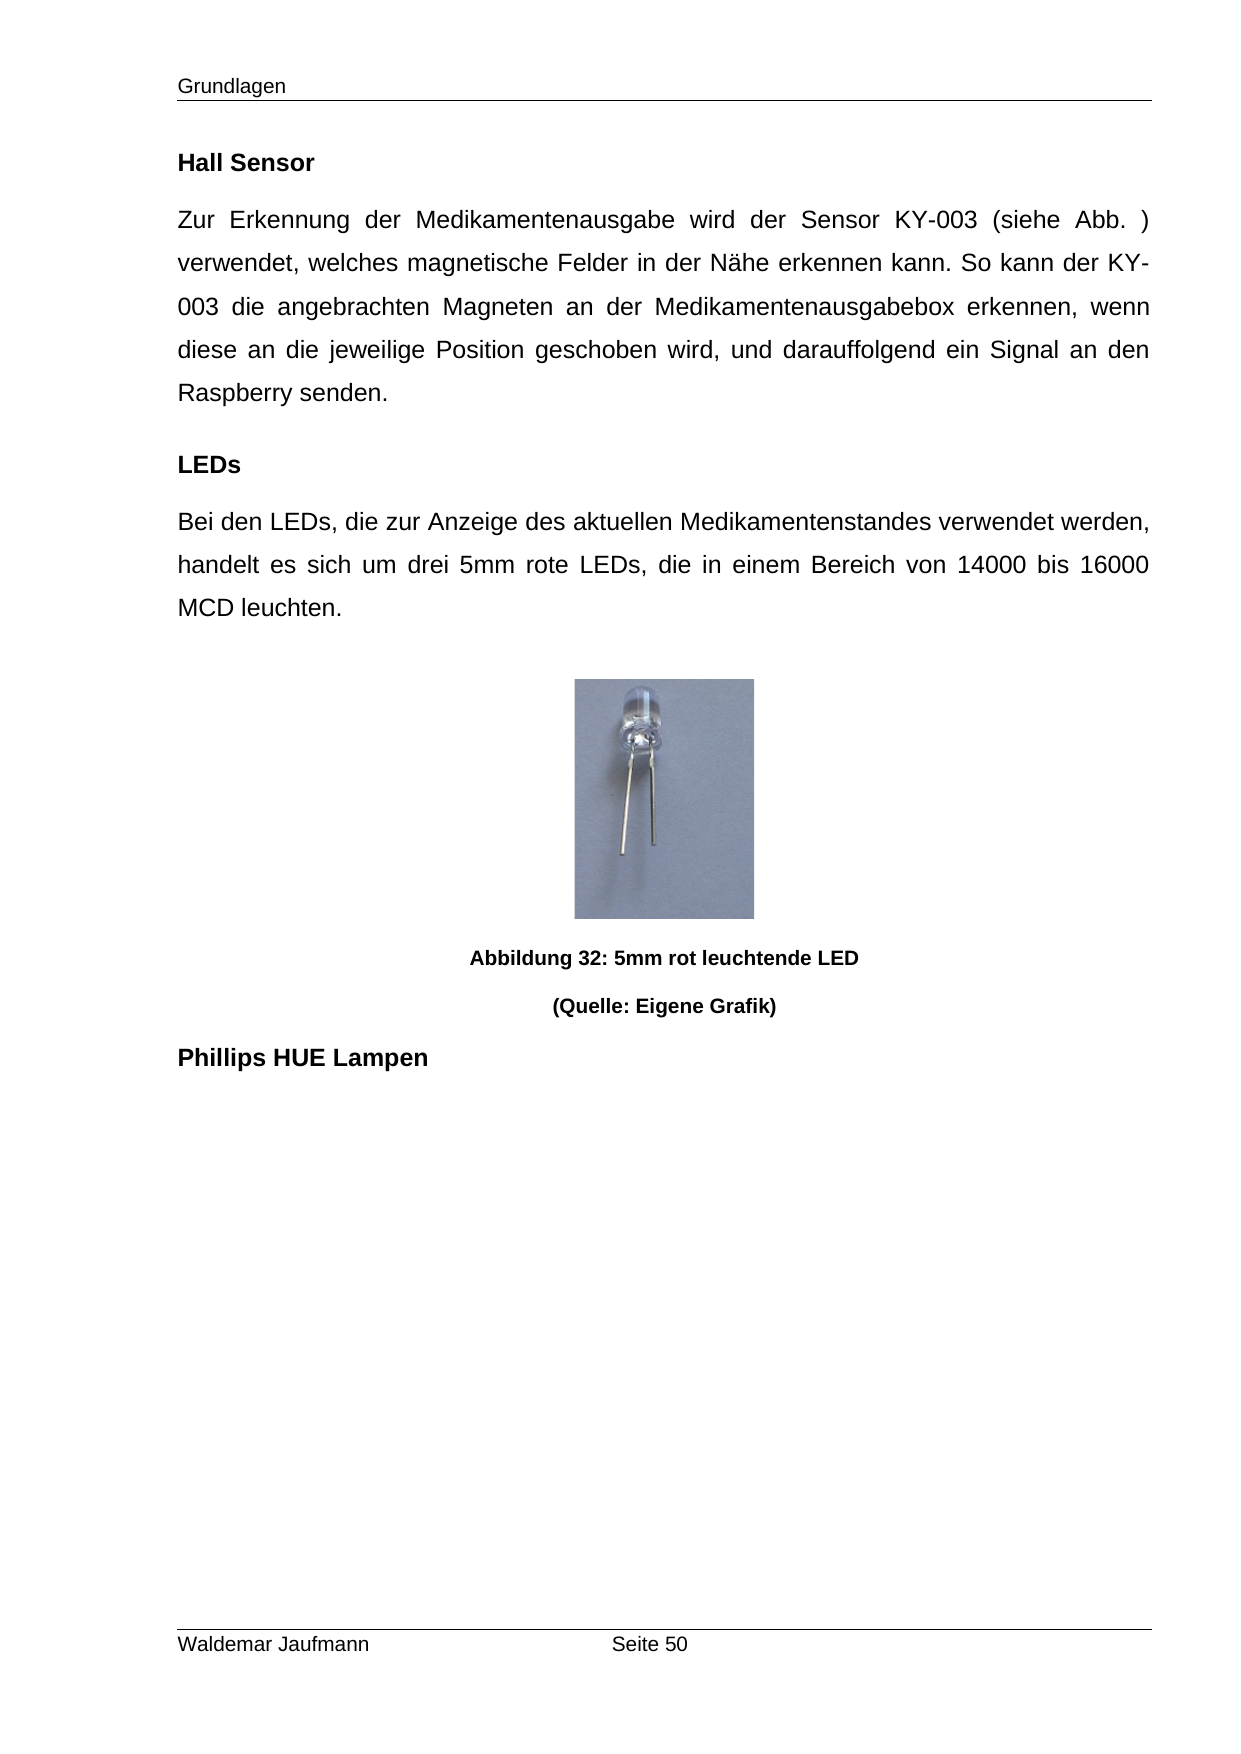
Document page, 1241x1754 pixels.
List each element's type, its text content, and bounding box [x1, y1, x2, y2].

text Bei den LEDs, die zur Anzeige des aktuellen Medikamentenstandes verwendet werden, handelt es sich um drei 5mm rote LEDs, die in einem Bereich von 14000 bis 16000 MCD leuchten. [177, 507, 1152, 622]
text Abbildung 32: 5mm rot leuchtende LED [177, 946, 1152, 970]
text LEDs [177, 449, 1152, 478]
text Phillips HUE Lampen [177, 1043, 1152, 1071]
text Zur Erkennung der Medikamentenausgabe wird der Sensor KY-003 (siehe Abb. ) verwendet, welches magnetische Felder in der Nähe erkennen kann. So kann der KY-003 die angebrachten Magneten an der Medikamentenausgabebox erkennen, wenn diese an die jeweilige Position geschoben wird, und darauffolgend ein Signal an den Raspberry senden. [177, 205, 1152, 406]
text Hall Sensor [177, 148, 1152, 176]
picture [574, 679, 755, 919]
text (Quelle: Eigene Grafik) [177, 994, 1152, 1018]
